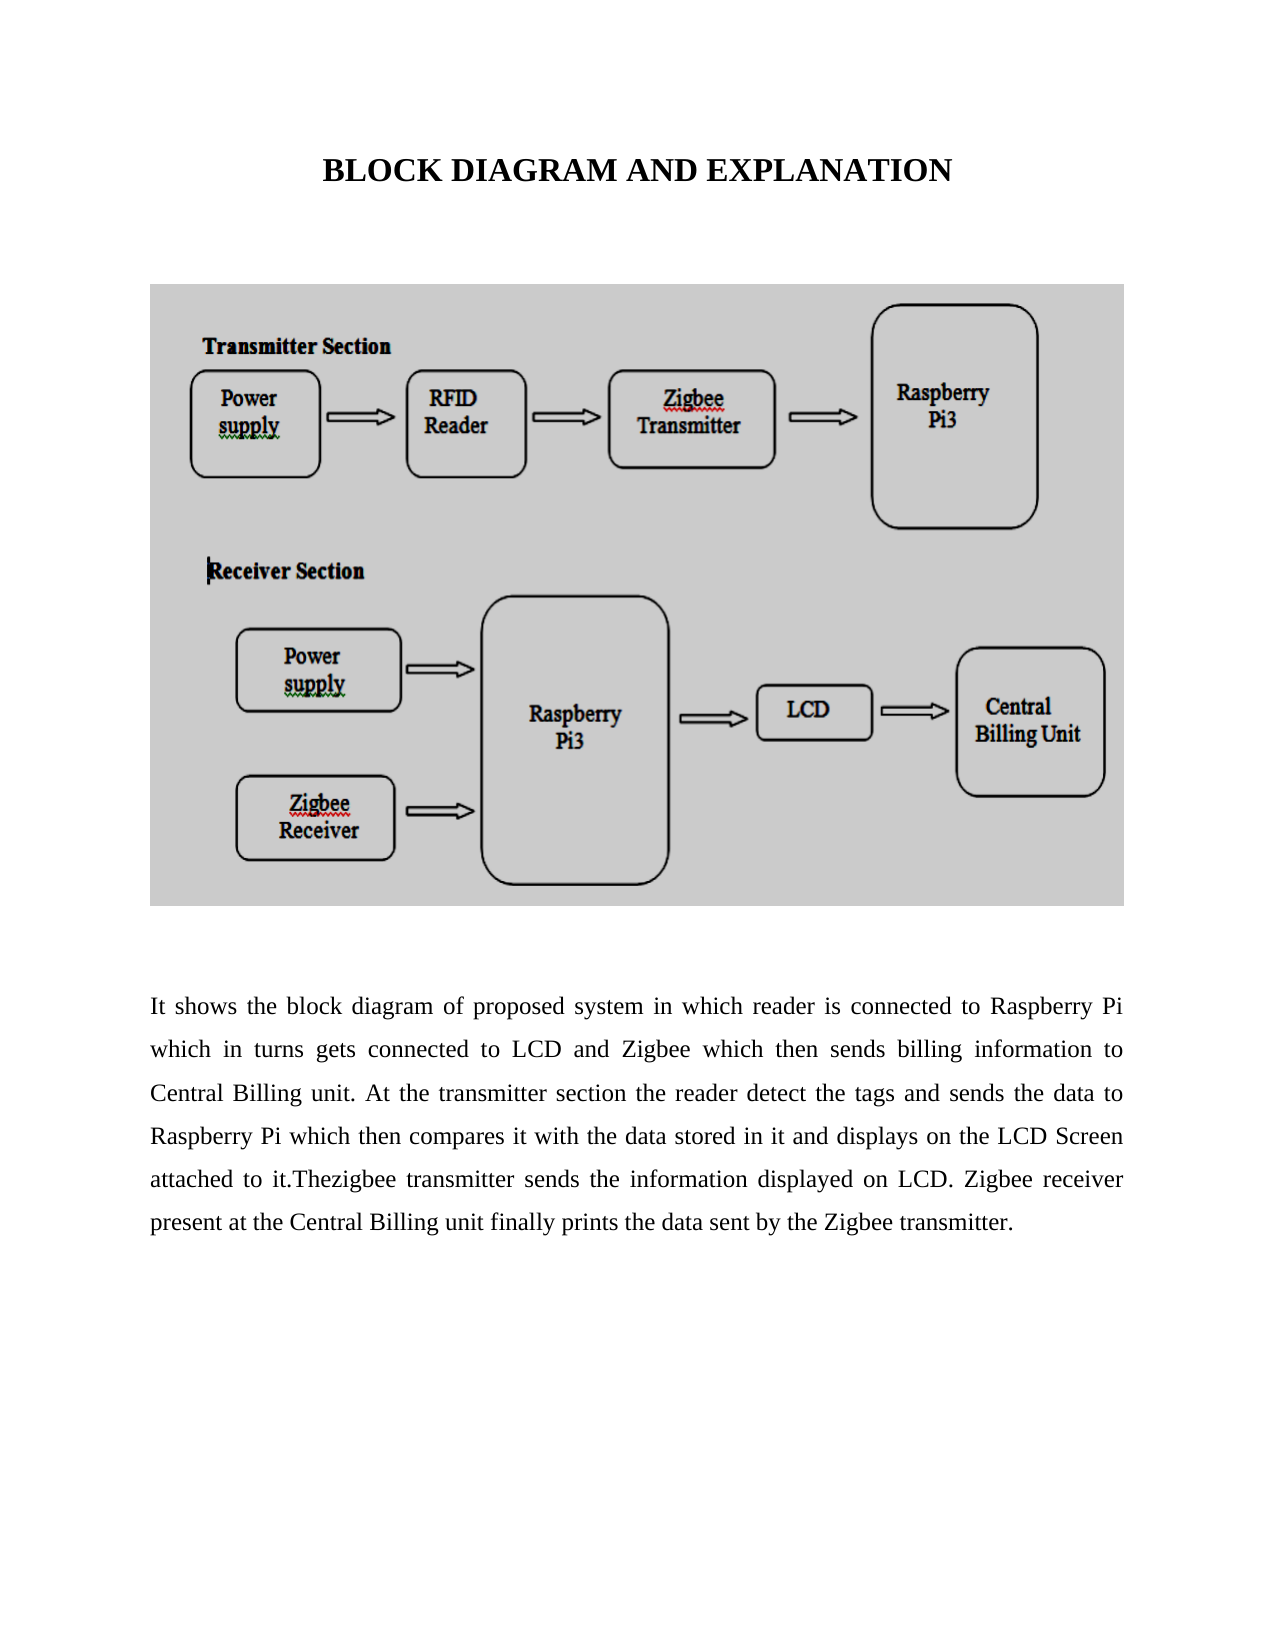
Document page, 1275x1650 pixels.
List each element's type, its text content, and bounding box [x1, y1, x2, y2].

text BLOCK DIAGRAM AND EXPLANATION [150, 150, 1125, 188]
picture [150, 284, 1124, 906]
text It shows the block diagram of proposed system in which reader is connected to Raspberry Pi which in turns gets connected to LCD and Zigbee which then sends billing information to Central Billing unit. At the transmitter section the reader detect the tags and sends the data to Raspberry Pi which then compares it with the data stored in it and displays on the LCD Screen attached to it.Thezigbee transmitter sends the information displayed on LCD. Zigbee receiver present at the Central Billing unit finally prints the data sent by the Zigbee transmitter. [150, 991, 1125, 1236]
